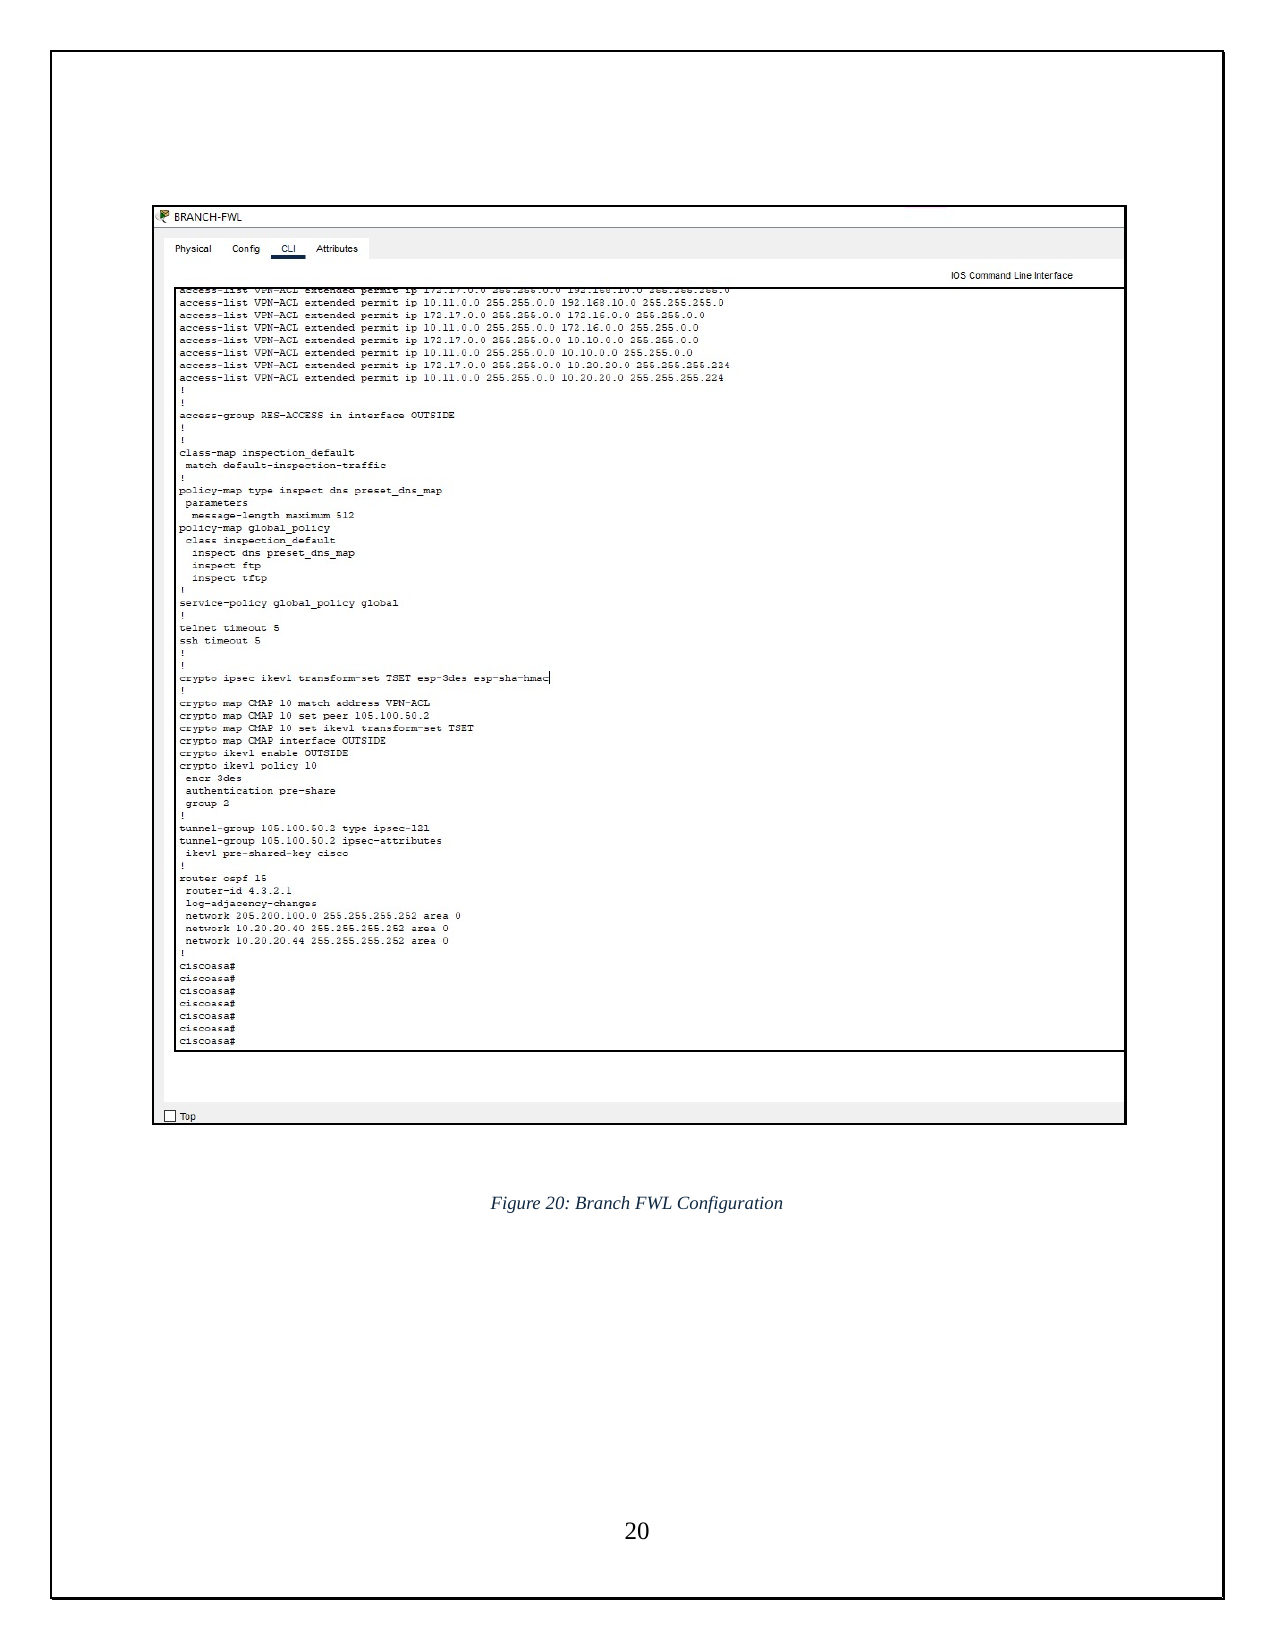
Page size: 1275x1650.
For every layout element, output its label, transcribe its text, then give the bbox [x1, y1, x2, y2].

picture [154, 207, 1124, 1123]
text Figure 20: Branch FWL Configuration [150, 1192, 1123, 1213]
